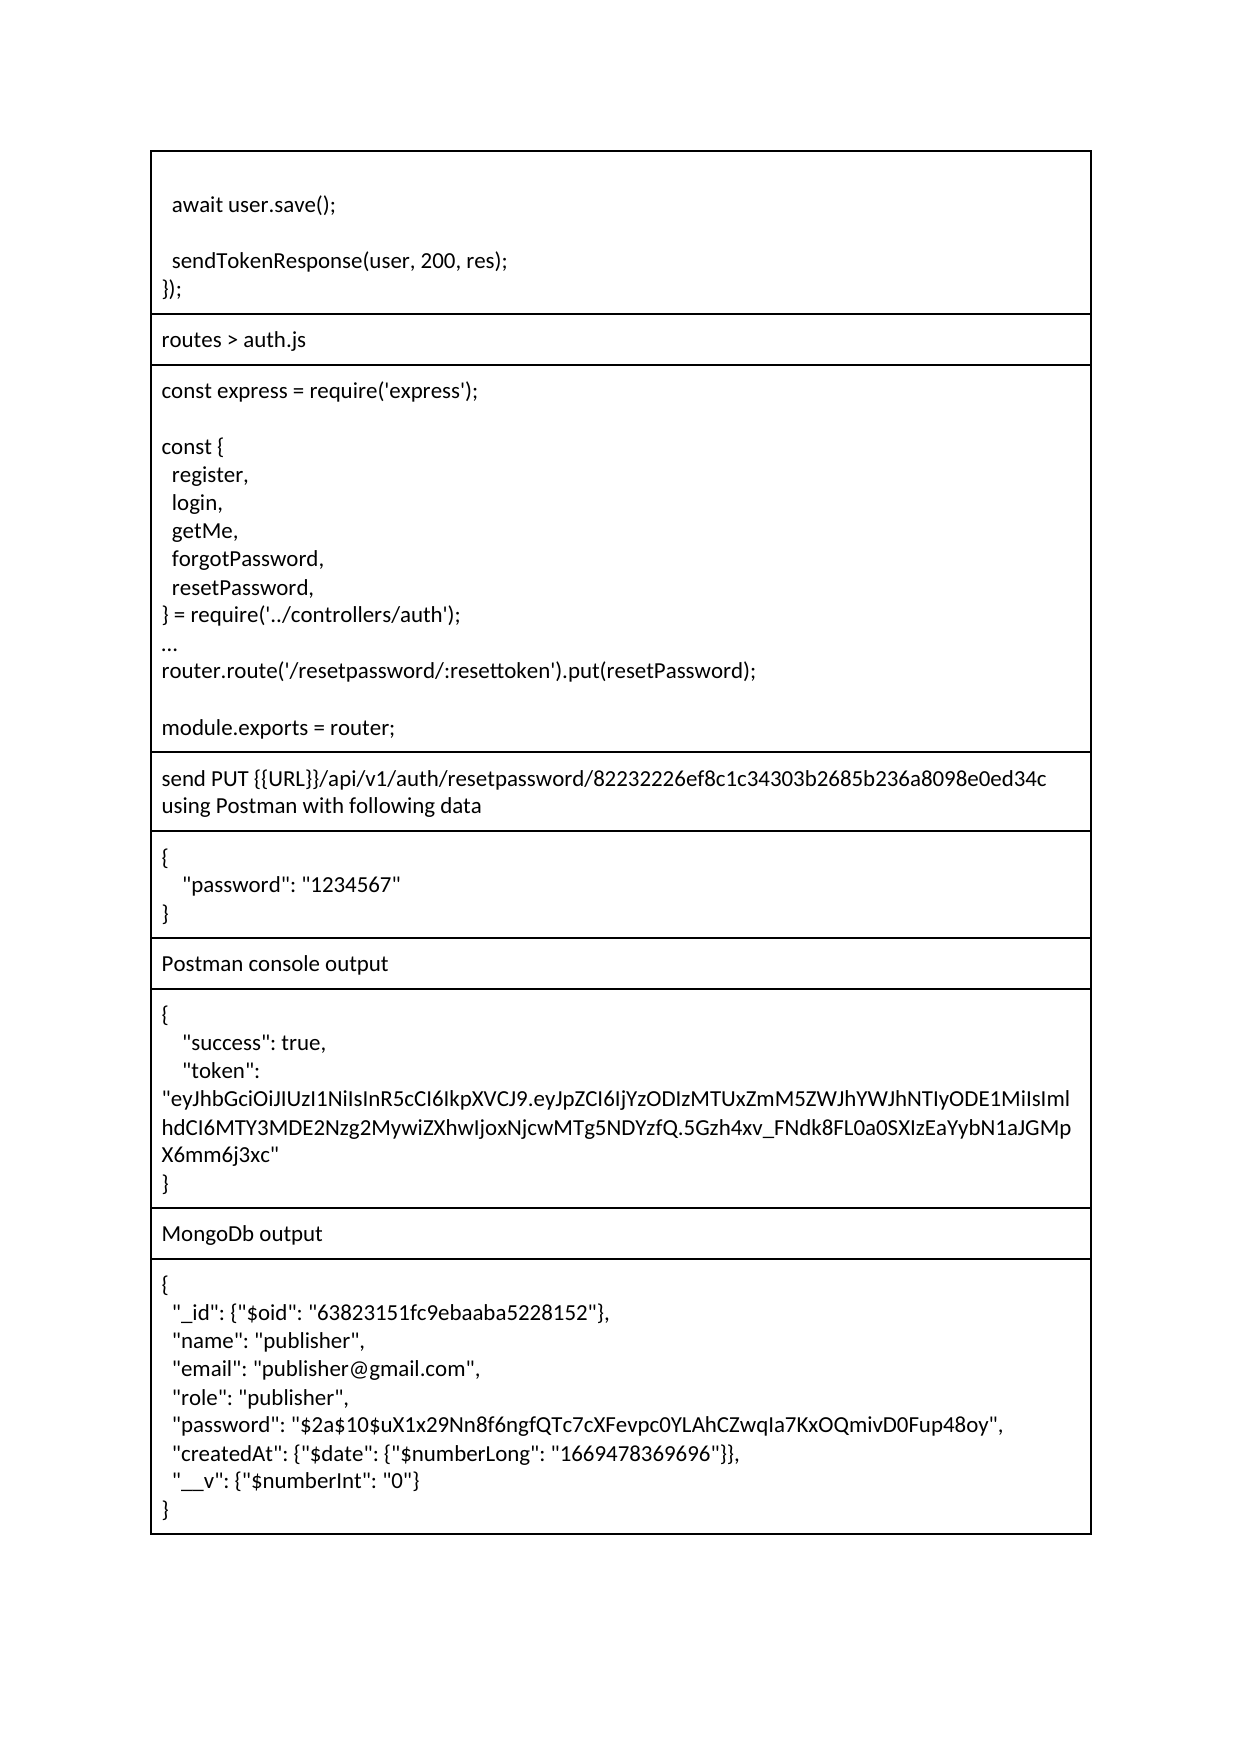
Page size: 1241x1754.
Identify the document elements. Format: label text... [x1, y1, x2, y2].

table_cell { "password": "1234567" } [152, 832, 1090, 937]
table_cell const express = require('express'); const { register, login, getMe, forgotPassword, resetPassword, } = require('../controllers/auth'); … router.route('/resetpassword/:resettoken').put(resetPassword); module.exports = router; [152, 366, 1090, 751]
table_cell routes > auth.js [152, 315, 1090, 364]
table_cell send PUT {{URL}}/api/v1/auth/resetpassword/82232226ef8c1c34303b2685b236a8098e0ed34c using Postman with following data [152, 753, 1090, 830]
table_cell Postman console output [152, 939, 1090, 988]
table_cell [152, 152, 1090, 313]
table_cell { "_id": {"$oid": "63823151fc9ebaaba5228152"}, "name": "publisher", "email": "publisher@gmail.com", "role": "publisher", "password": "$2a$10$uX1x29Nn8f6ngfQTc7cXFevpc0YLAhCZwqIa7KxOQmivD0Fup48oy", "createdAt": {"$date": {"$numberLong": "1669478369696"}}, "__v": {"$numberInt": "0"} } [152, 1260, 1090, 1533]
table_cell MongoDb output [152, 1209, 1090, 1258]
table_cell { "success": true, "token": "eyJhbGciOiJIUzI1NiIsInR5cCI6IkpXVCJ9.eyJpZCI6IjYzODIzMTUxZmM5ZWJhYWJhNTIyODE1MiIsImlhdCI6MTY3MDE2Nzg2MywiZXhwIjoxNjcwMTg5NDYzfQ.5Gzh4xv_FNdk8FL0a0SXIzEaYybN1aJGMpX6mm6j3xc" } [152, 990, 1090, 1207]
